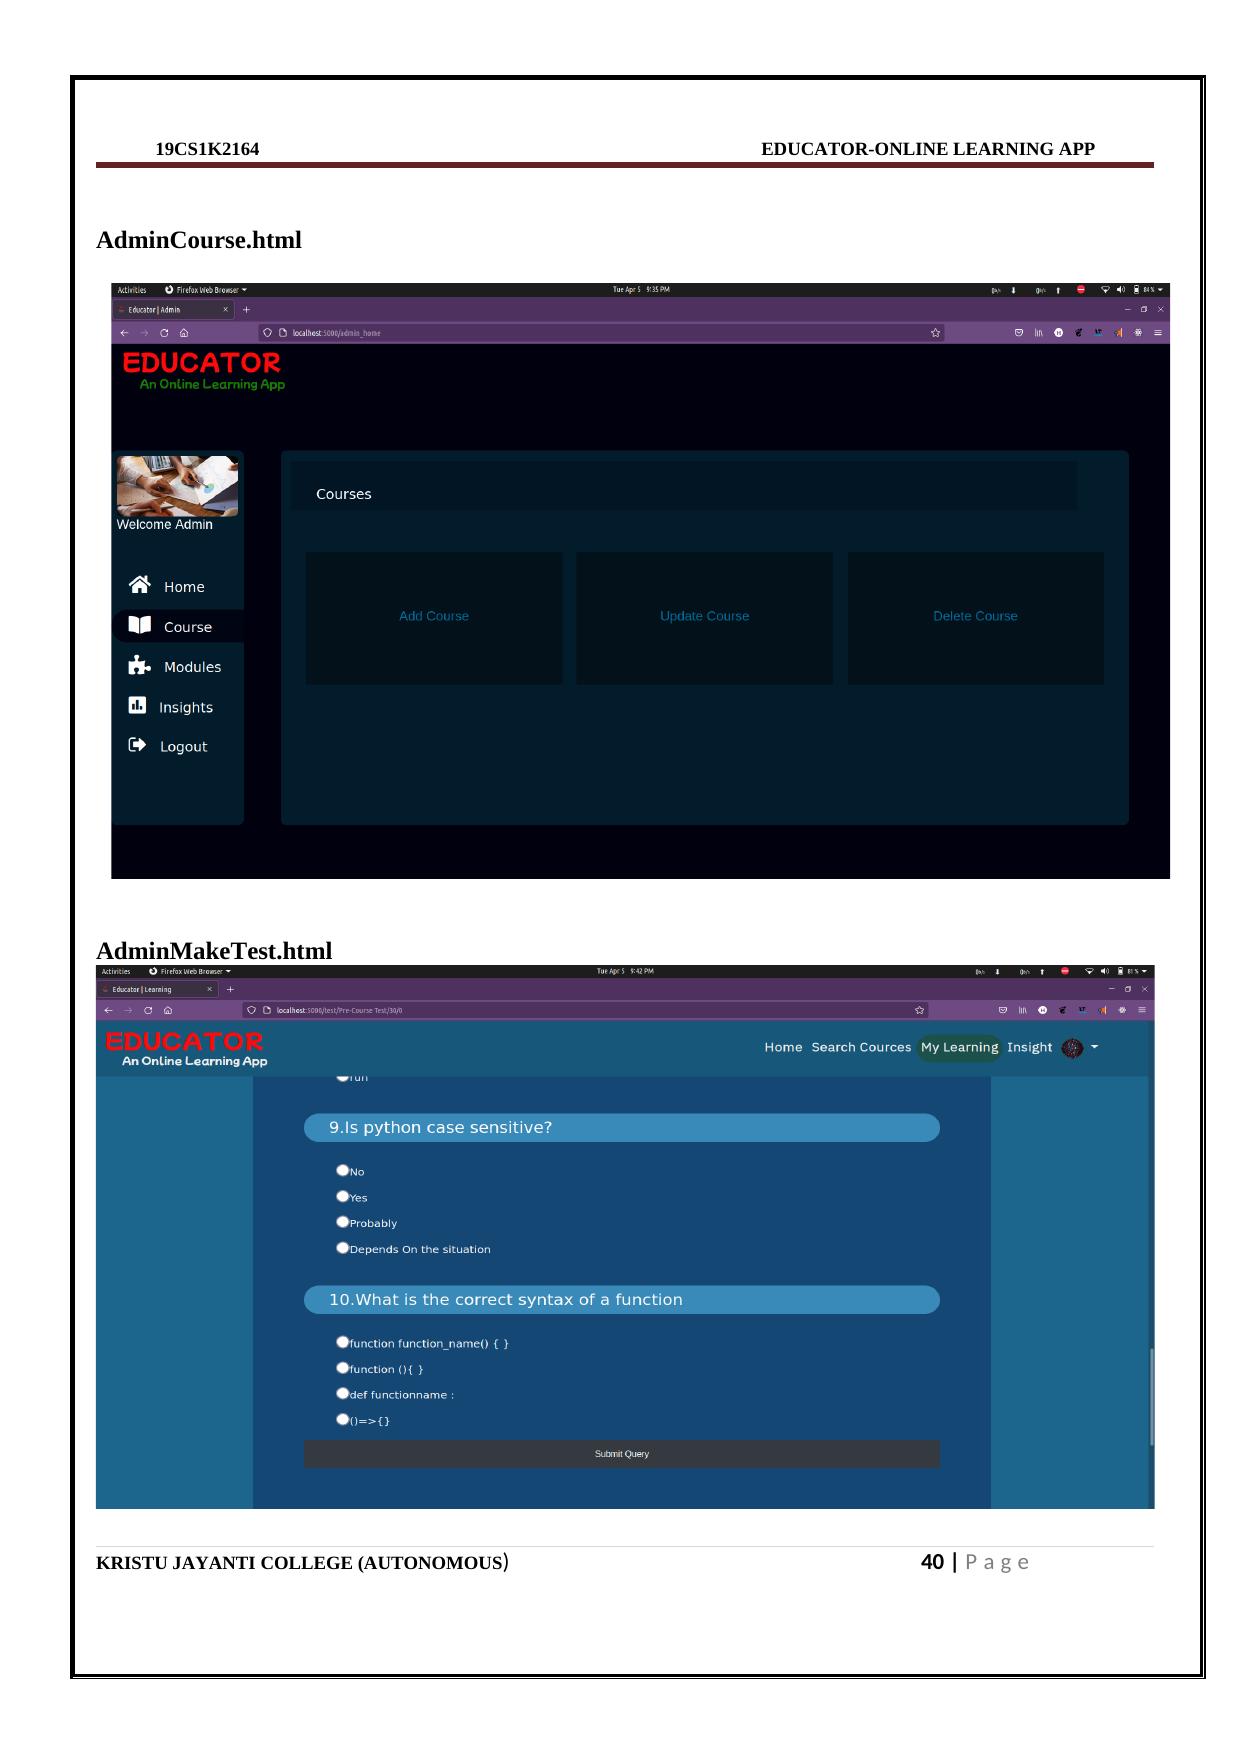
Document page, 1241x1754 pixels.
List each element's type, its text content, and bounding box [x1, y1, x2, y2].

picture [95, 965, 1155, 1509]
text AdminCourse.html [96, 225, 1154, 254]
text AdminMakeTest.html [96, 936, 1154, 965]
picture [111, 283, 1171, 879]
